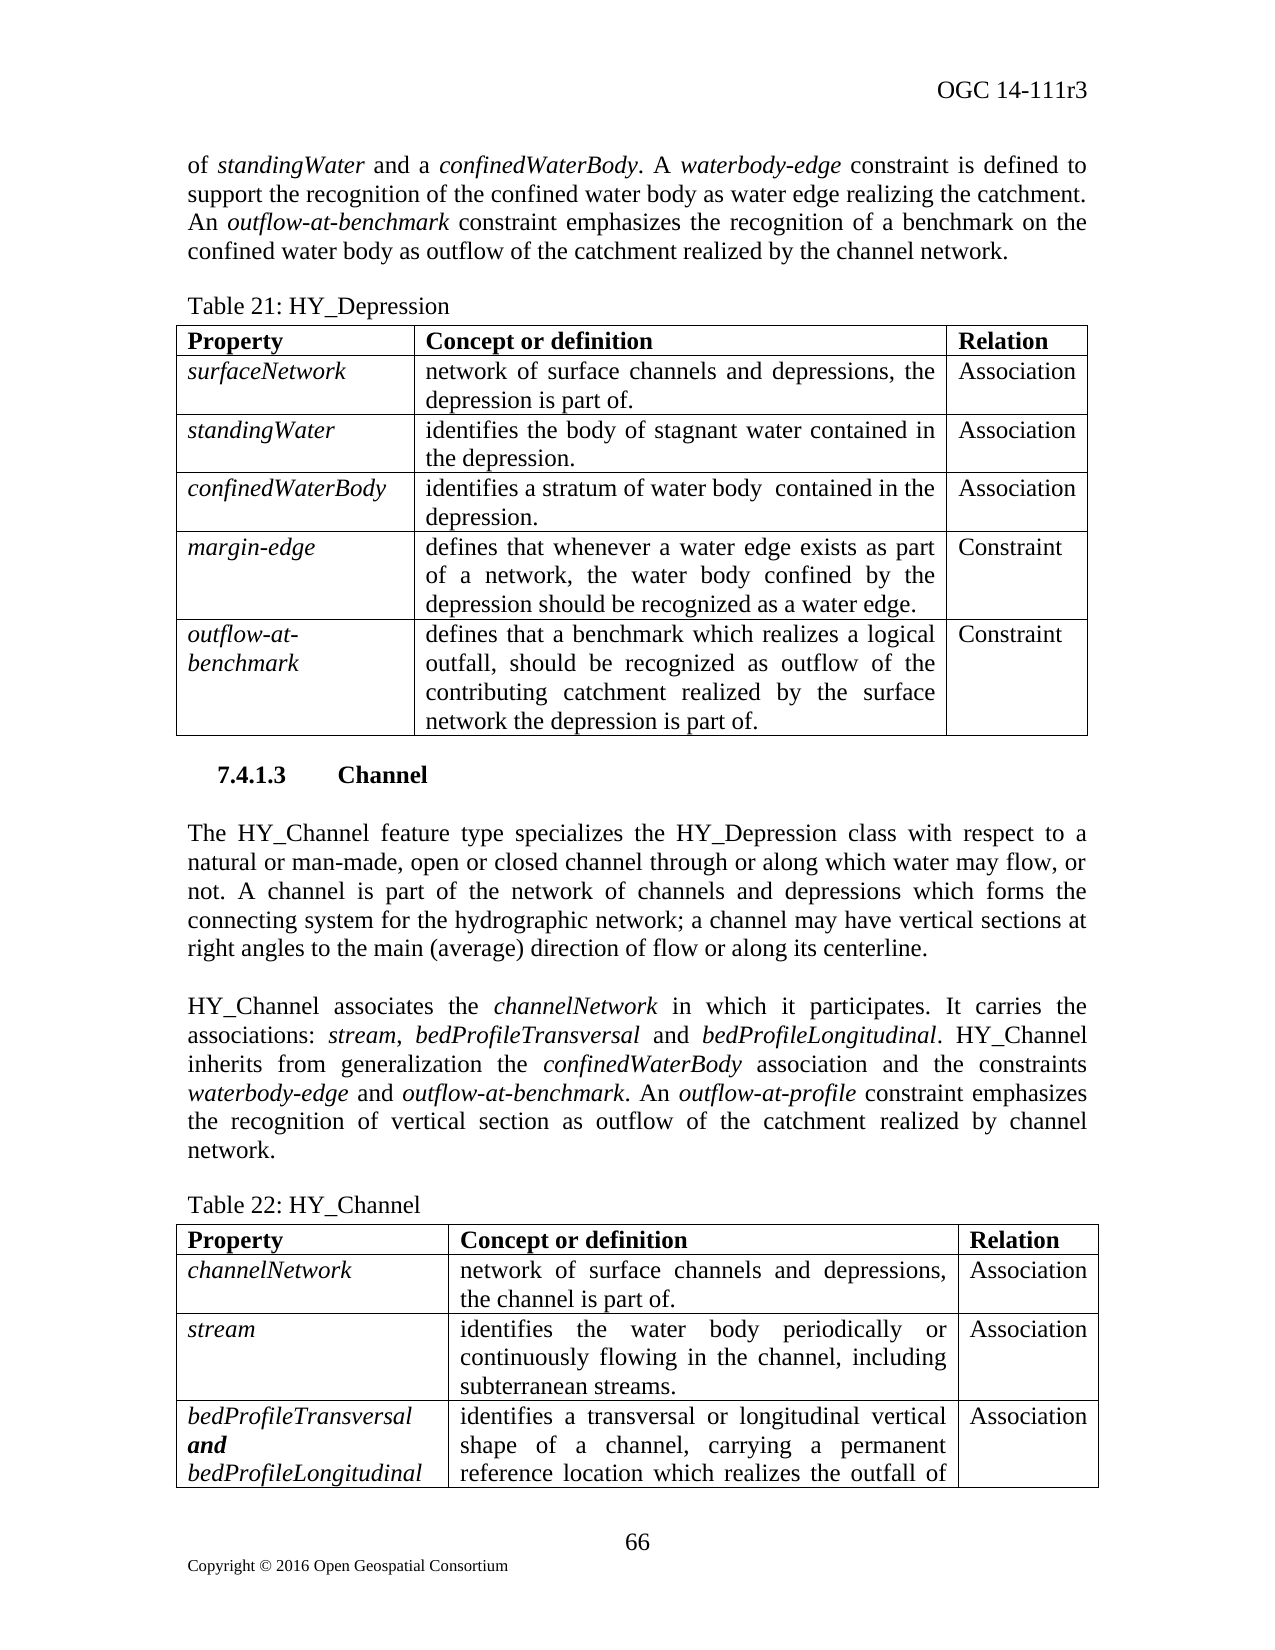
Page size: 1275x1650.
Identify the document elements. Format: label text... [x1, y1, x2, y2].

table_cell defines that whenever a water edge exists as part of a network, the water body confined by the depression should be recognized as a water edge. [415, 532, 946, 618]
table_header Concept or definition [415, 326, 946, 355]
table_cell standingWater [177, 415, 414, 472]
table_cell Association [959, 1401, 1098, 1487]
table_header Concept or definition [449, 1225, 958, 1254]
table_cell Association [959, 1255, 1098, 1313]
table_cell Association [947, 415, 1087, 472]
table_header Relation [947, 326, 1087, 355]
table_cell identifies a stratum of water body contained in the depression. [415, 473, 946, 531]
table_cell outflow-at-benchmark [177, 620, 414, 734]
text HY_Channel associates the channelNetwork in which it participates. It carries the associations: stream, bedProfileTransversal and bedProfileLongitudinal. HY_Channel inherits from generalization the confinedWaterBody association and the constraints waterbody-edge and outflow-at-benchmark. An outflow-at-profile constraint emphasizes the recognition of vertical section as outflow of the catchment realized by channel network. [187, 991, 1087, 1164]
table_cell Constraint [947, 532, 1087, 618]
text The HY_Channel feature type specializes the HY_Depression class with respect to a natural or man-made, open or closed channel through or along which water may flow, or not. A channel is part of the network of channels and depressions which forms the connecting system for the hydrographic network; a channel may have vertical sections at right angles to the main (average) direction of flow or along its centerline. [187, 818, 1087, 962]
table_cell surfaceNetwork [177, 356, 414, 414]
table_header Property [177, 326, 414, 355]
table_cell network of surface channels and depressions, the depression is part of. [415, 356, 946, 414]
subtitle Channel [217, 761, 1087, 789]
table_cell defines that a benchmark which realizes a logical outfall, should be recognized as outflow of the contributing catchment realized by the surface network the depression is part of. [415, 620, 946, 734]
table_cell Association [947, 473, 1087, 531]
table_cell network of surface channels and depressions, the channel is part of. [449, 1255, 958, 1313]
table_cell Association [947, 356, 1087, 414]
table_cell Association [959, 1314, 1098, 1400]
table_cell identifies the body of stagnant water contained in the depression. [415, 415, 946, 472]
table_header Property [177, 1225, 448, 1254]
table_cell identifies the water body periodically or continuously flowing in the channel, including subterranean streams. [449, 1314, 958, 1400]
table_cell Constraint [947, 620, 1087, 734]
table_cell stream [177, 1314, 448, 1400]
table_header Relation [959, 1225, 1098, 1254]
table_cell confinedWaterBody [177, 473, 414, 531]
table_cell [449, 1401, 958, 1487]
table_cell channelNetwork [177, 1255, 448, 1313]
table_cell margin-edge [177, 532, 414, 618]
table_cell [177, 1401, 448, 1487]
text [187, 150, 1087, 265]
